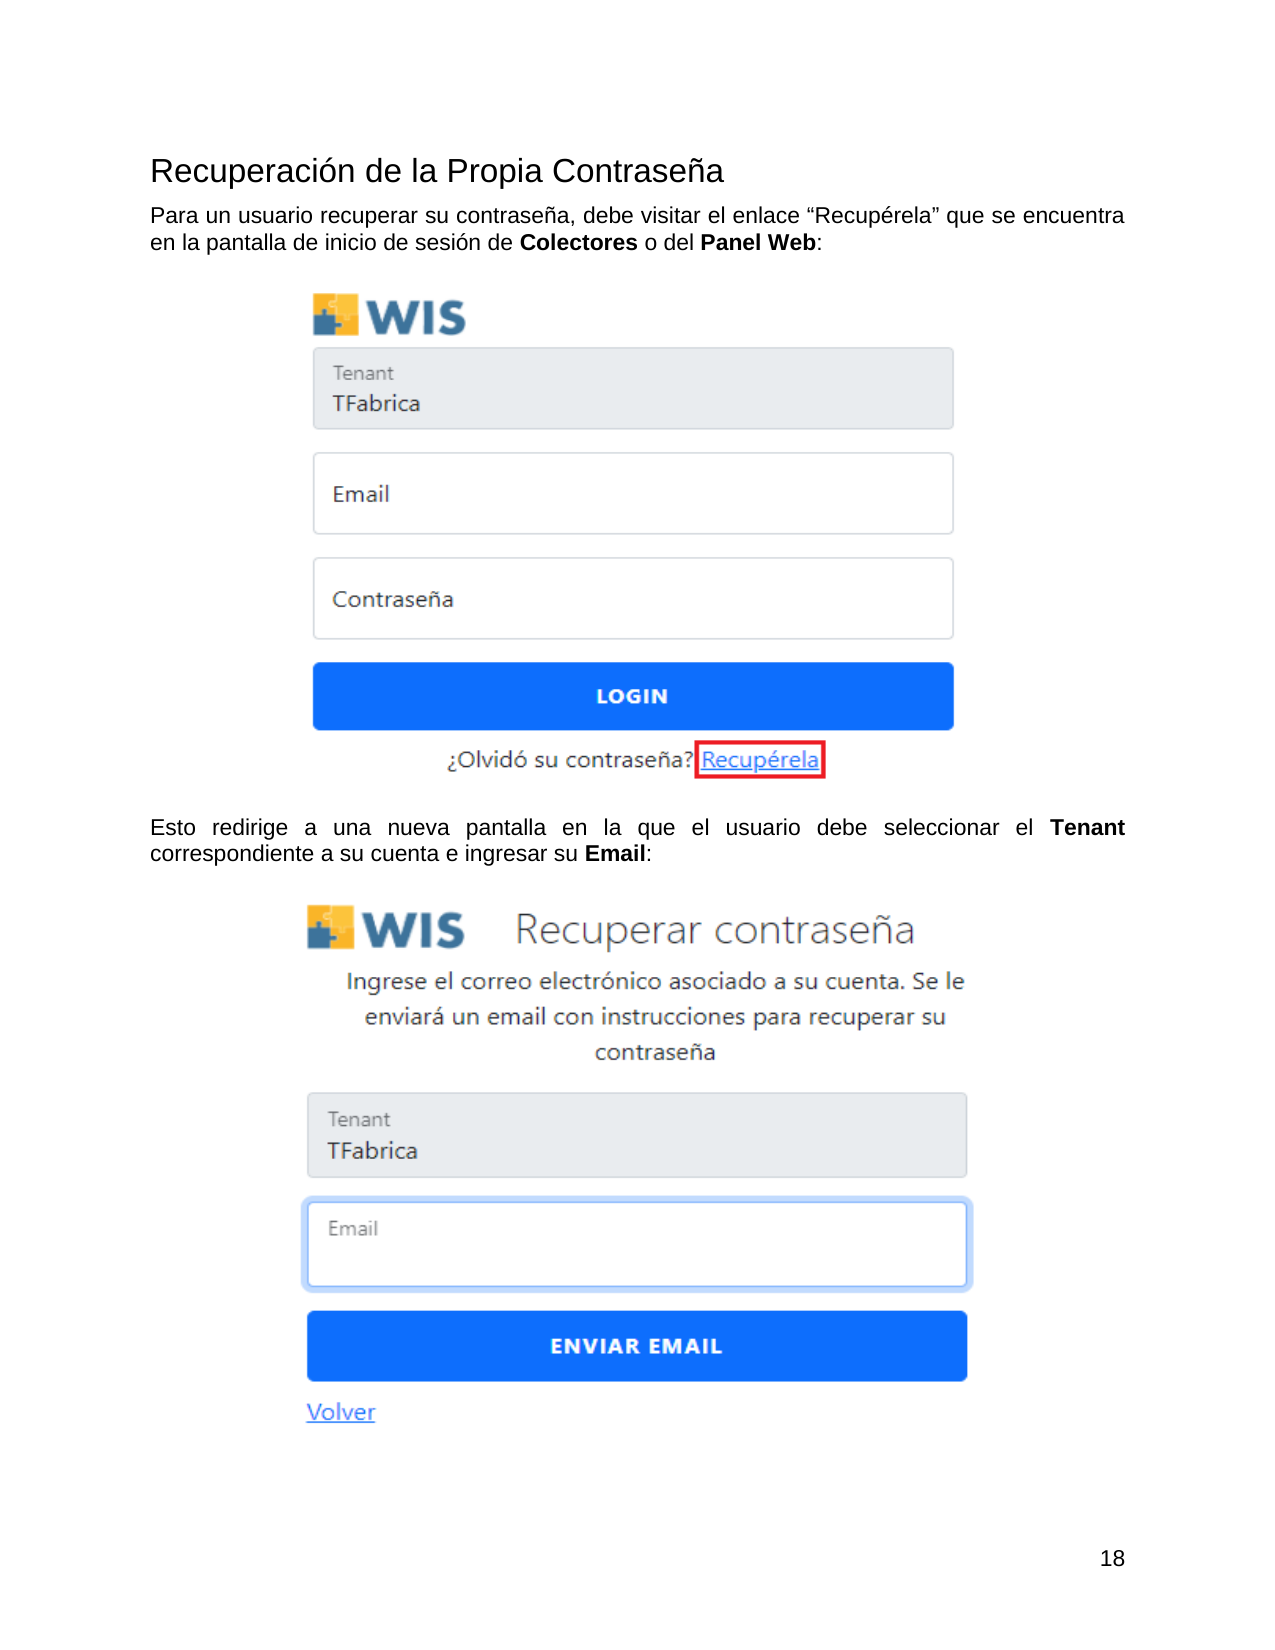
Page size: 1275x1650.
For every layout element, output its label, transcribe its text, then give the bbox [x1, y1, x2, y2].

picture [298, 275, 977, 793]
text Esto redirige a una nueva pantalla en la que el usuario debe seleccionar el Tenant correspondiente a su cuenta e ingresar su Email: [150, 813, 1125, 866]
text Para un usuario recuperar su contraseña, debe visitar el enlace “Recupérela” que se encuentra en la pantalla de inicio de sesión de Colectores o del Panel Web: [150, 202, 1125, 255]
picture [298, 887, 977, 1429]
subtitle Recuperación de la Propia Contraseña [150, 151, 1125, 190]
